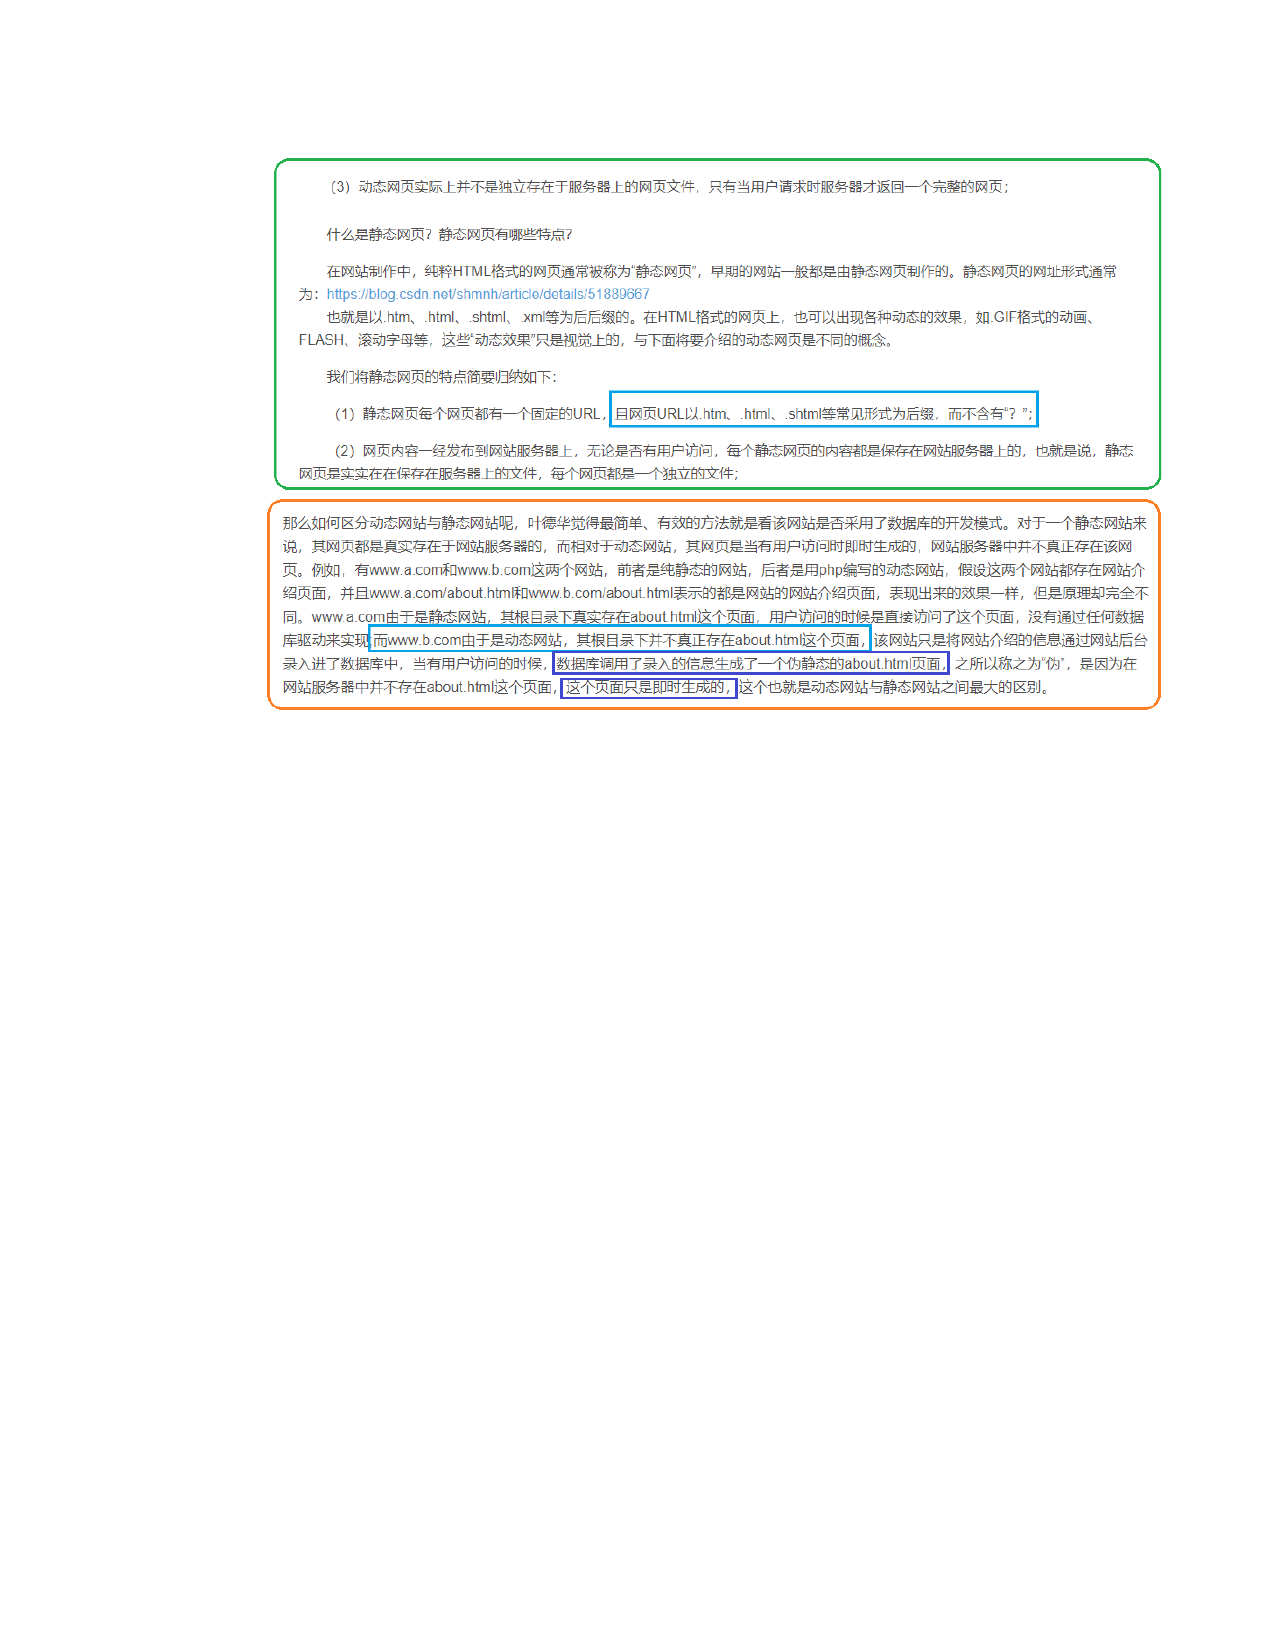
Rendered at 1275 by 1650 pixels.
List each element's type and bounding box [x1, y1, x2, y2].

picture [262, 494, 1163, 716]
picture [262, 150, 1162, 493]
